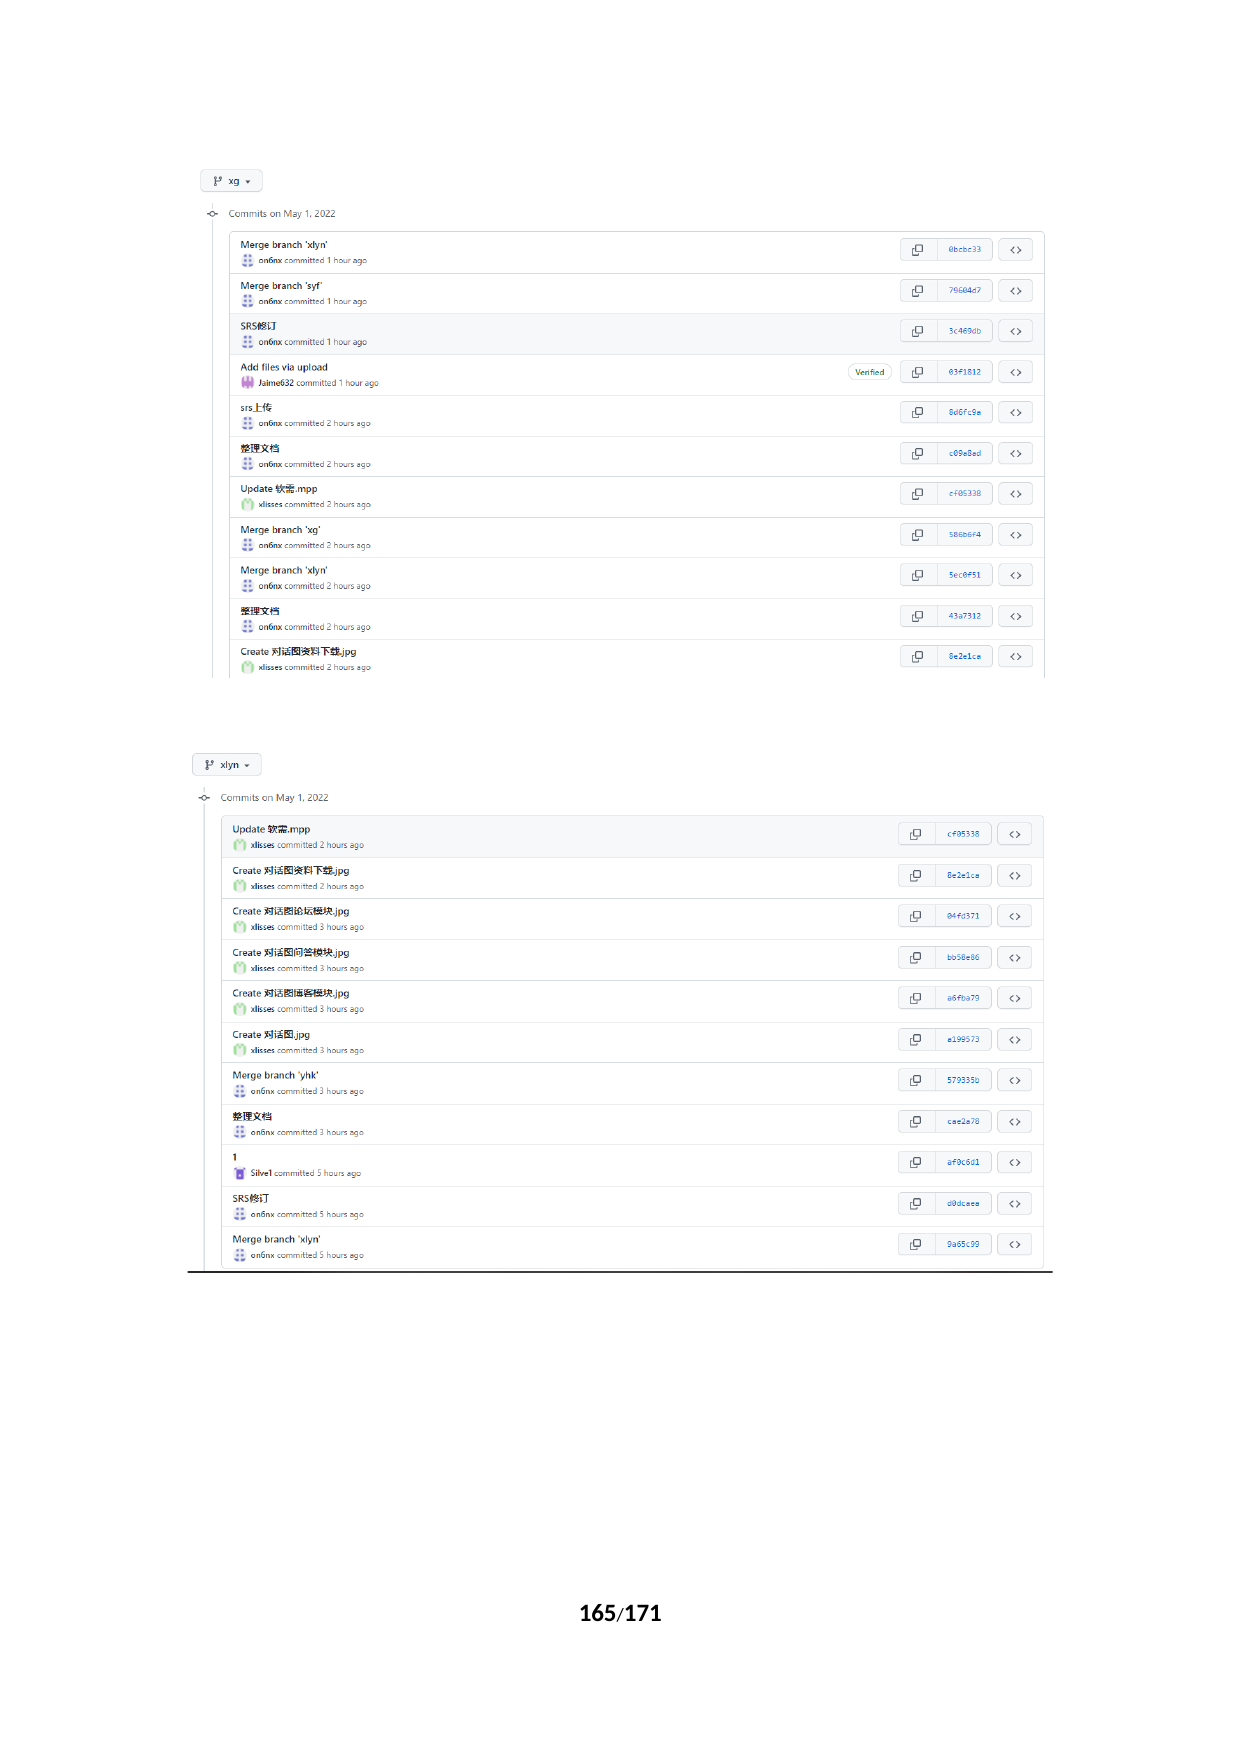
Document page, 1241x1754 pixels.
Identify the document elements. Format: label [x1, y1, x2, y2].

picture [187, 743, 1053, 1273]
picture [187, 158, 1053, 678]
